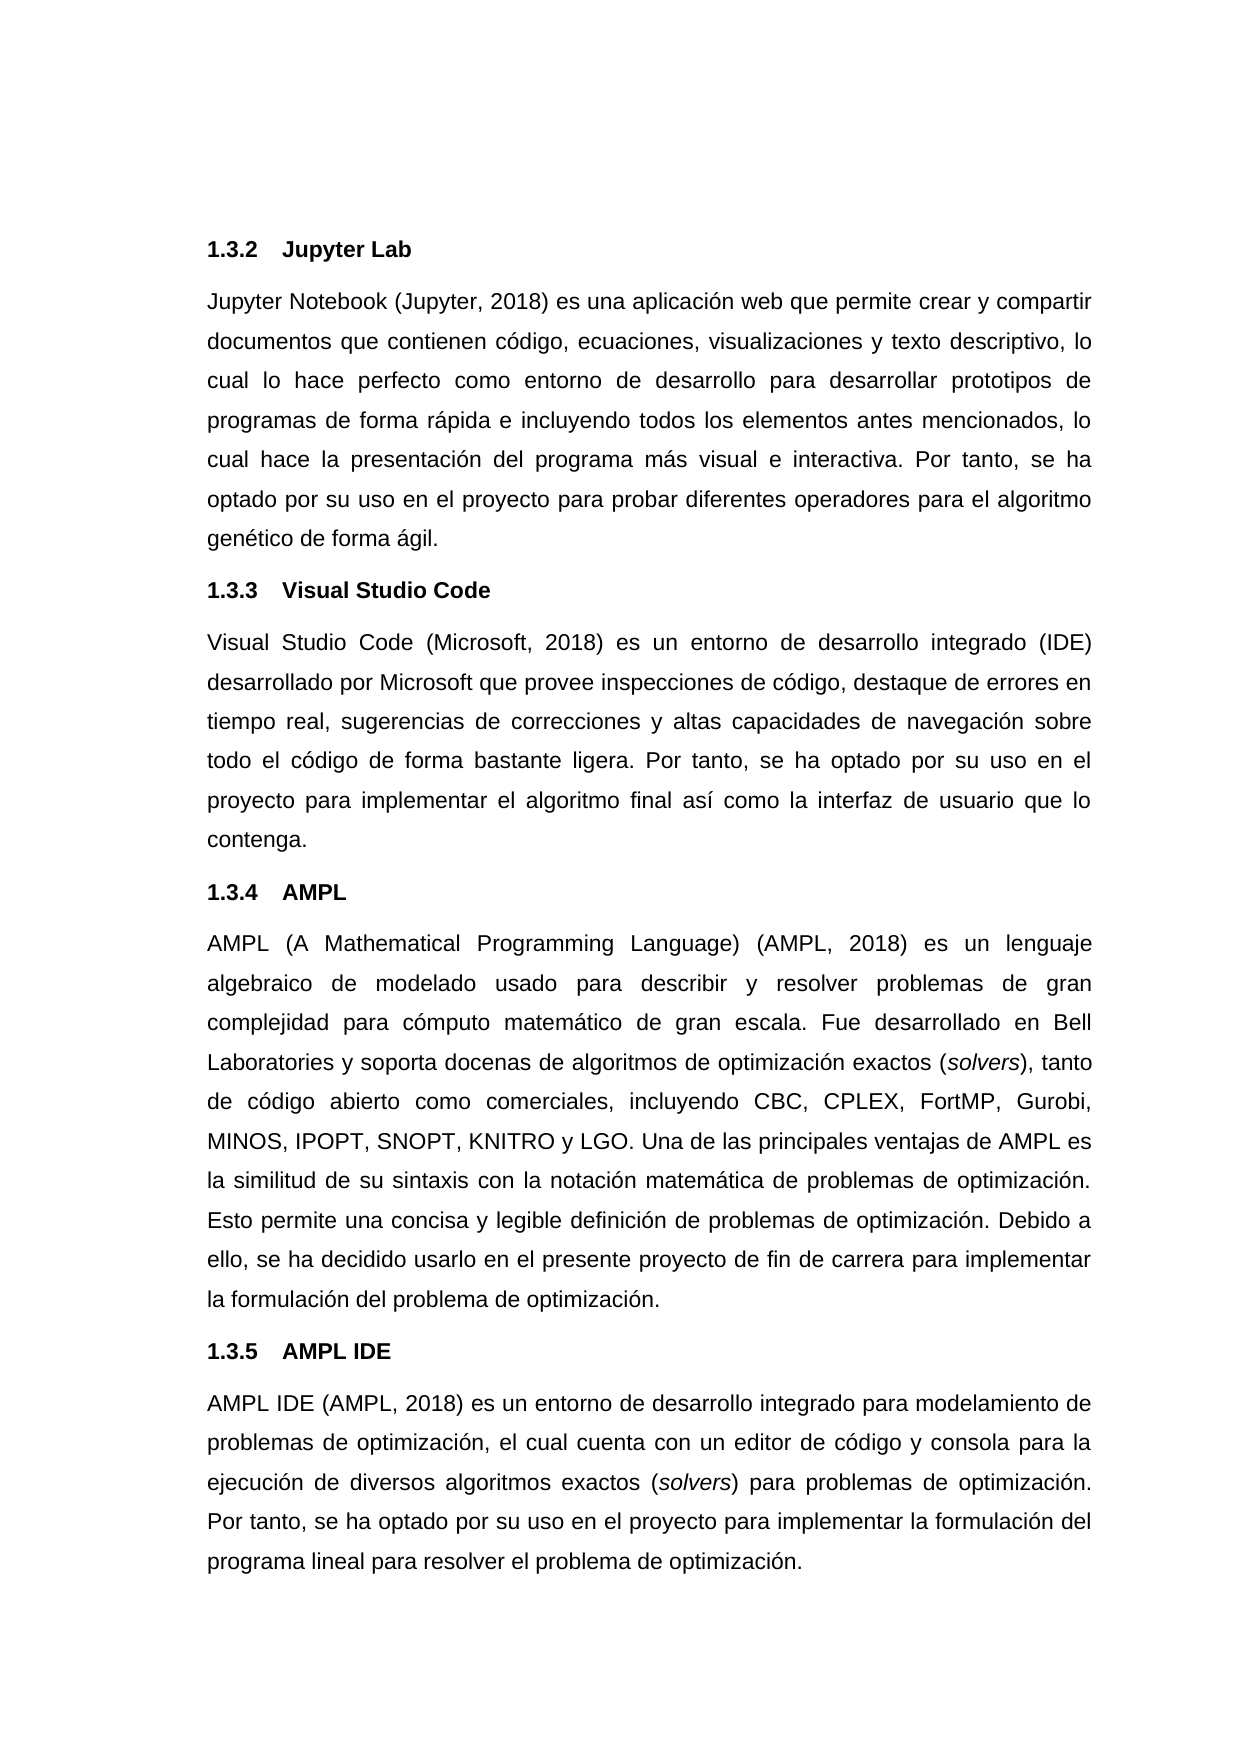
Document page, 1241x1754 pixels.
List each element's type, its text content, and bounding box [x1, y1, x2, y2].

subtitle Visual Studio Code [207, 577, 1092, 603]
text Jupyter Notebook (Jupyter, 2018) es una aplicación web que permite crear y compartir documentos que contienen código, ecuaciones, visualizaciones y texto descriptivo, lo cual lo hace perfecto como entorno de desarrollo para desarrollar prototipos de programas de forma rápida e incluyendo todos los elementos antes mencionados, lo cual hace la presentación del programa más visual e interactiva. Por tanto, se ha optado por su uso en el proyecto para probar diferentes operadores para el algoritmo genético de forma ágil. [207, 288, 1092, 551]
subtitle Jupyter Lab [207, 236, 1092, 263]
subtitle AMPL IDE [207, 1338, 1092, 1364]
text AMPL (A Mathematical Programming Language) (AMPL, 2018) es un lenguaje algebraico de modelado usado para describir y resolver problemas de gran complejidad para cómputo matemático de gran escala. Fue desarrollado en Bell Laboratories y soporta docenas de algoritmos de optimización exactos (solvers), tanto de código abierto como comerciales, incluyendo CBC, CPLEX, FortMP, Gurobi, MINOS, IPOPT, SNOPT, KNITRO y LGO. Una de las principales ventajas de AMPL es la similitud de su sintaxis con la notación matemática de problemas de optimización. Esto permite una concisa y legible definición de problemas de optimización. Debido a ello, se ha decidido usarlo en el presente proyecto de fin de carrera para implementar la formulación del problema de optimización. [207, 930, 1092, 1312]
text AMPL IDE (AMPL, 2018) es un entorno de desarrollo integrado para modelamiento de problemas de optimización, el cual cuenta con un editor de código y consola para la ejecución de diversos algoritmos exactos (solvers) para problemas de optimización. Por tanto, se ha optado por su uso en el proyecto para implementar la formulación del programa lineal para resolver el problema de optimización. [207, 1390, 1092, 1574]
subtitle AMPL [207, 878, 1092, 905]
text Visual Studio Code (Microsoft, 2018) es un entorno de desarrollo integrado (IDE) desarrollado por Microsoft que provee inspecciones de código, destaque de errores en tiempo real, sugerencias de correcciones y altas capacidades de navegación sobre todo el código de forma bastante ligera. Por tanto, se ha optado por su uso en el proyecto para implementar el algoritmo final así como la interfaz de usuario que lo contenga. [207, 629, 1092, 853]
